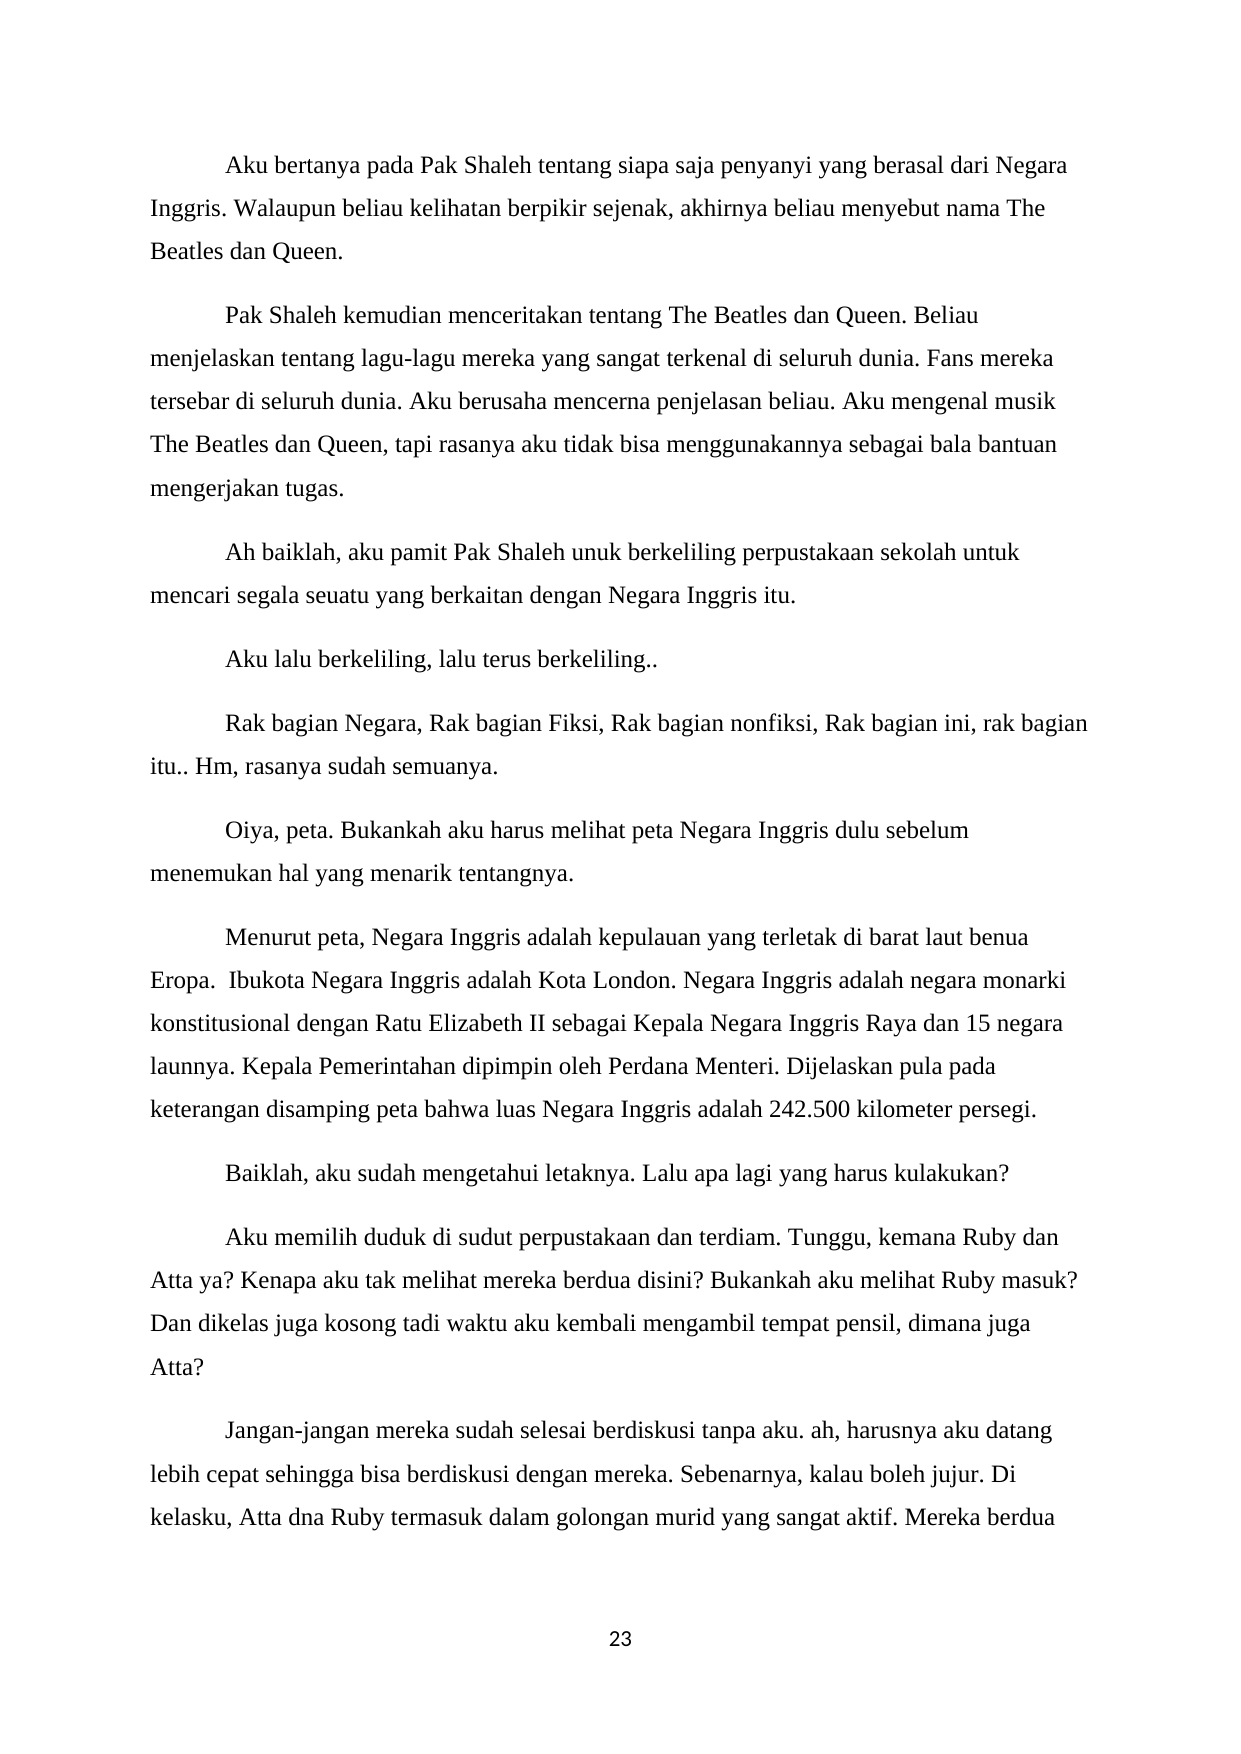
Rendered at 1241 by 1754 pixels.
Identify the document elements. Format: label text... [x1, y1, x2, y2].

text Rak bagian Negara, Rak bagian Fiksi, Rak bagian nonfiksi, Rak bagian ini, rak bagian itu.. Hm, rasanya sudah semuanya. [150, 708, 1090, 779]
text Aku lalu berkeliling, lalu terus berkeliling.. [150, 644, 1090, 672]
text Pak Shaleh kemudian menceritakan tentang The Beatles dan Queen. Beliau menjelaskan tentang lagu-lagu mereka yang sangat terkenal di seluruh dunia. Fans mereka tersebar di seluruh dunia. Aku berusaha mencerna penjelasan beliau. Aku mengenal musik The Beatles dan Queen, tapi rasanya aku tidak bisa menggunakannya sebagai bala bantuan mengerjakan tugas. [150, 300, 1090, 501]
text Baiklah, aku sudah mengetahui letaknya. Lalu apa lagi yang harus kulakukan? [150, 1158, 1090, 1187]
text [150, 1416, 1090, 1531]
text Oiya, peta. Bukankah aku harus melihat peta Negara Inggris dulu sebelum menemukan hal yang menarik tentangnya. [150, 815, 1090, 887]
text Ah baiklah, aku pamit Pak Shaleh unuk berkeliling perpustakaan sekolah untuk mencari segala seuatu yang berkaitan dengan Negara Inggris itu. [150, 537, 1090, 608]
text Aku memilih duduk di sudut perpustakaan dan terdiam. Tunggu, kemana Ruby dan Atta ya? Kenapa aku tak melihat mereka berdua disini? Bukankah aku melihat Ruby masuk? Dan dikelas juga kosong tadi waktu aku kembali mengambil tempat pensil, dimana juga Atta? [150, 1222, 1090, 1380]
text Menurut peta, Negara Inggris adalah kepulauan yang terletak di barat laut benua Eropa. Ibukota Negara Inggris adalah Kota London. Negara Inggris adalah negara monarki konstitusional dengan Ratu Elizabeth II sebagai Kepala Negara Inggris Raya dan 15 negara launnya. Kepala Pemerintahan dipimpin oleh Perdana Menteri. Dijelaskan pula pada keterangan disamping peta bahwa luas Negara Inggris adalah 242.500 kilometer persegi. [150, 922, 1090, 1123]
text Aku bertanya pada Pak Shaleh tentang siapa saja penyanyi yang berasal dari Negara Inggris. Walaupun beliau kelihatan berpikir sejenak, akhirnya beliau menyebut nama The Beatles dan Queen. [150, 150, 1090, 265]
